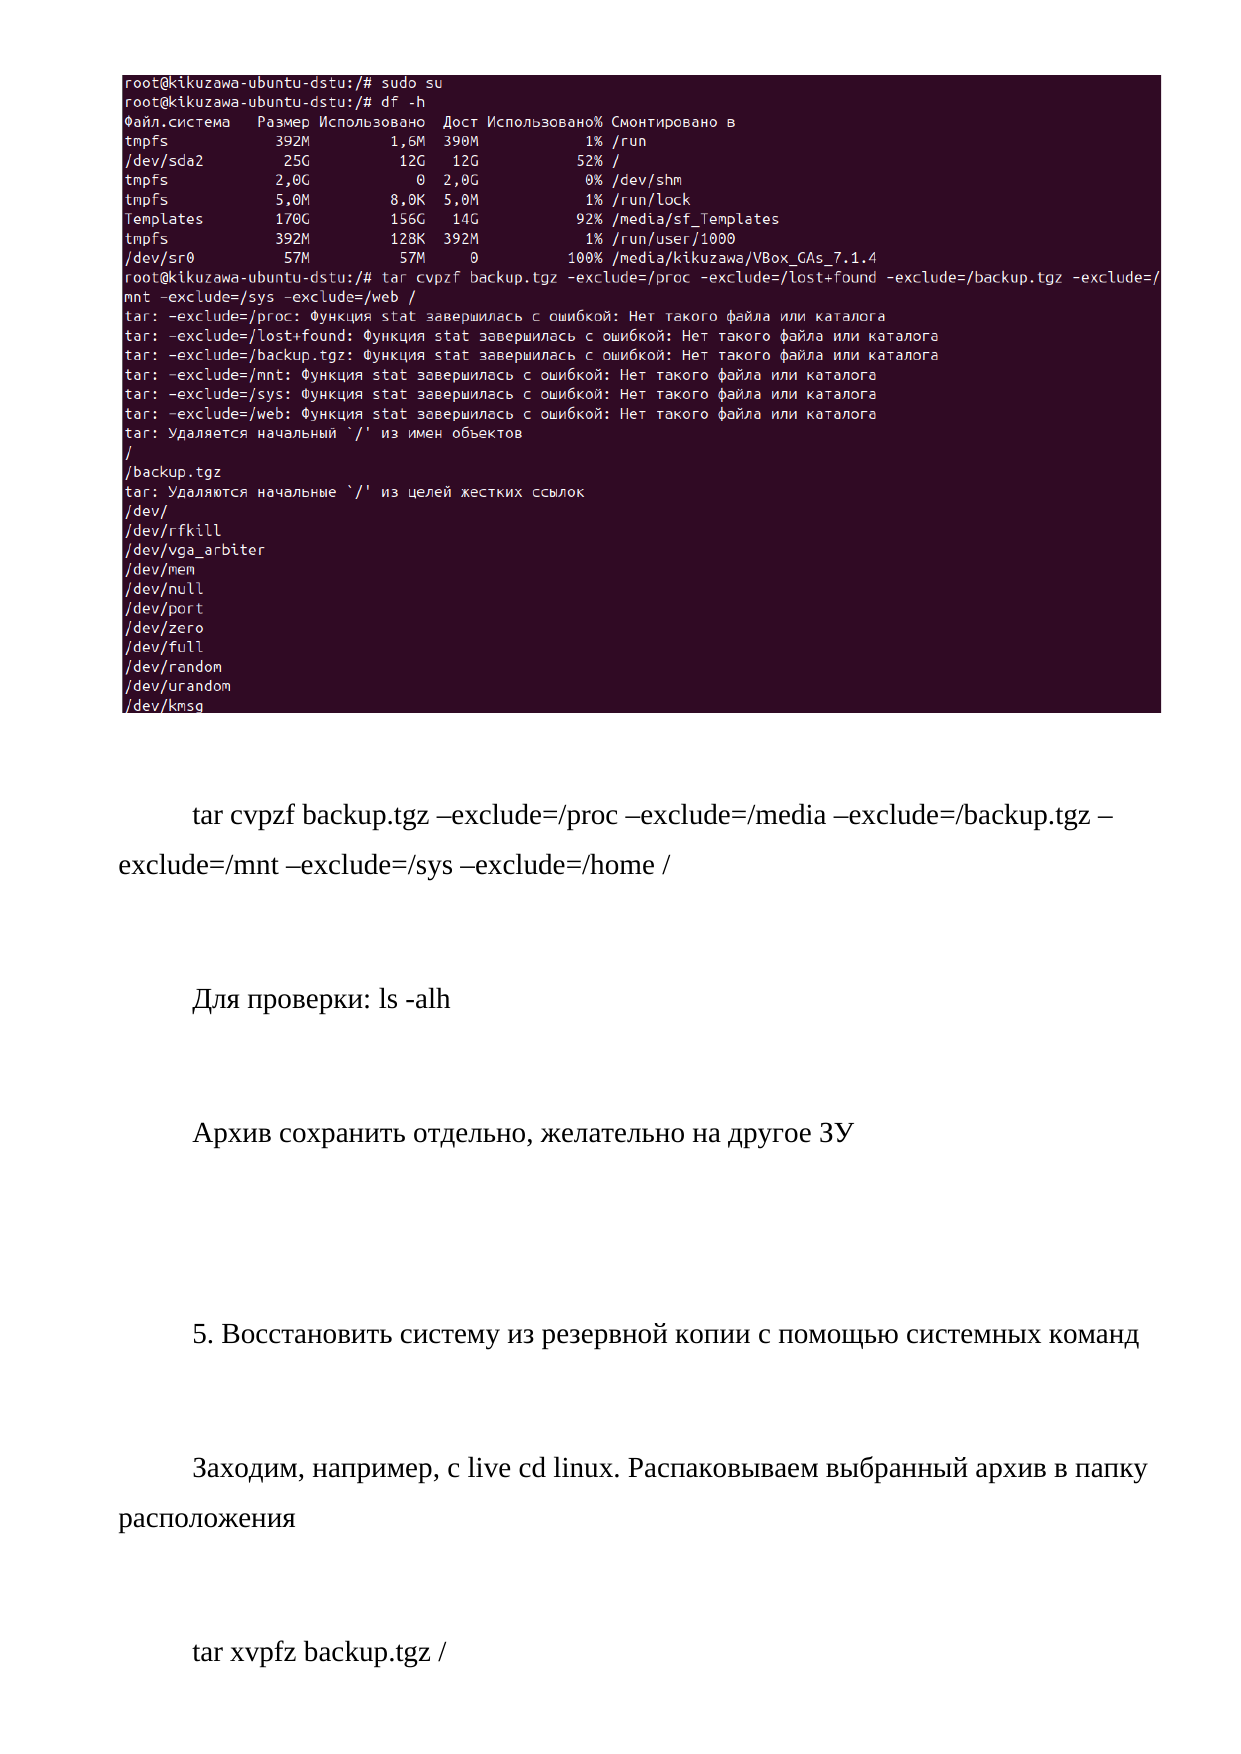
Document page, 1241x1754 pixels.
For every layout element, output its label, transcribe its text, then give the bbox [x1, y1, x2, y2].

text 5. Восстановить систему из резервной копии с помощью системных команд [118, 1316, 1165, 1349]
text Для проверки: ls -alh [118, 981, 1165, 1014]
text tar cvpzf backup.tgz –exclude=/proc –exclude=/media –exclude=/backup.tgz –exclude=/mnt –exclude=/sys –exclude=/home / [118, 797, 1165, 881]
text Архив сохранить отдельно, желательно на другое ЗУ [118, 1115, 1165, 1148]
text Заходим, например, с live cd linux. Распаковываем выбранный архив в папку расположения [118, 1450, 1165, 1534]
text tar xvpfz backup.tgz / [118, 1634, 1165, 1668]
picture [122, 75, 1162, 713]
